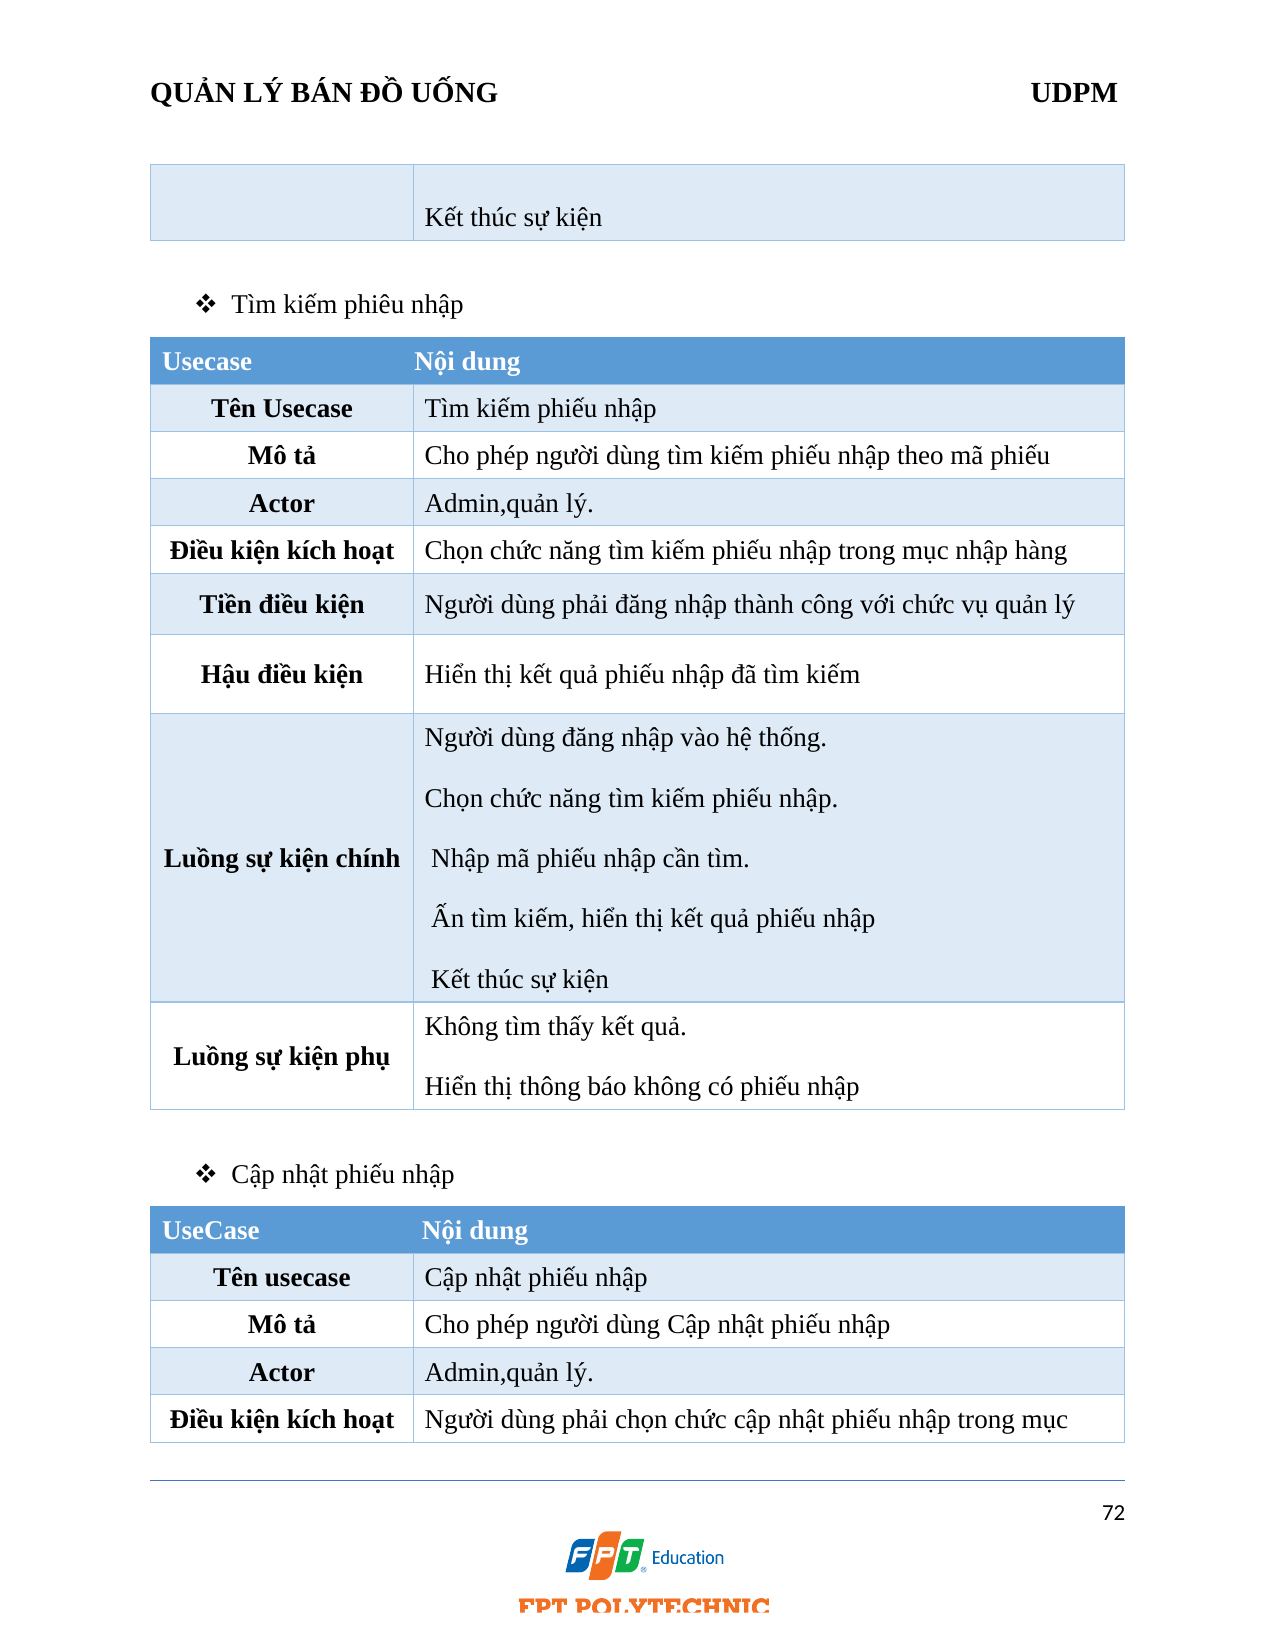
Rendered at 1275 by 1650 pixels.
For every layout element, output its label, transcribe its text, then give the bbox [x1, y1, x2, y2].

table_cell Cập nhật phiếu nhập [414, 1254, 1124, 1300]
table_cell Tìm kiếm phiếu nhập [414, 385, 1124, 431]
table_cell Actor [151, 1348, 413, 1394]
table_header UseCase Nội dung [151, 1207, 1124, 1253]
table_cell Tên usecase [151, 1254, 413, 1300]
table_cell Tiền điều kiện [151, 574, 413, 634]
table_cell Mô tả [151, 1301, 413, 1347]
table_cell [414, 1395, 1124, 1442]
table_cell Tên Usecase [151, 385, 413, 431]
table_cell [414, 165, 1124, 240]
table_cell Điều kiện kích hoạt [151, 1395, 413, 1442]
table_cell Luồng sự kiện phụ [151, 1003, 413, 1109]
table_cell Điều kiện kích hoạt [151, 526, 413, 572]
table_cell Luồng sự kiện chính [151, 714, 413, 1001]
table_cell Người dùng đăng nhập vào hệ thống. Chọn chức năng tìm kiếm phiếu nhập. Nhập mã phiếu nhập cần tìm. Ấn tìm kiếm, hiển thị kết quả phiếu nhập Kết thúc sự kiện [414, 714, 1124, 1001]
table_cell Luồng sự kiện [151, 165, 413, 240]
table_cell Không tìm thấy kết quả. Hiển thị thông báo không có phiếu nhập [414, 1003, 1124, 1109]
table_cell Admin,quản lý. [414, 479, 1124, 525]
table_cell Mô tả [151, 432, 413, 478]
table_cell Người dùng phải đăng nhập thành công với chức vụ quản lý [414, 574, 1124, 634]
table_cell Hậu điều kiện [151, 635, 413, 713]
picture [518, 1531, 769, 1613]
table_cell Cho phép người dùng tìm kiếm phiếu nhập theo mã phiếu [414, 432, 1124, 478]
table_cell Admin,quản lý. [414, 1348, 1124, 1394]
list Tìm kiếm phiêu nhập [194, 289, 1125, 320]
table_cell Hiển thị kết quả phiếu nhập đã tìm kiếm [414, 635, 1124, 713]
table_cell Cho phép người dùng Cập nhật phiếu nhập [414, 1301, 1124, 1347]
table_header Usecase Nội dung [151, 338, 1124, 384]
table_cell Actor [151, 479, 413, 525]
table_cell Chọn chức năng tìm kiếm phiếu nhập trong mục nhập hàng [414, 526, 1124, 572]
list Cập nhật phiếu nhập [194, 1158, 1125, 1189]
